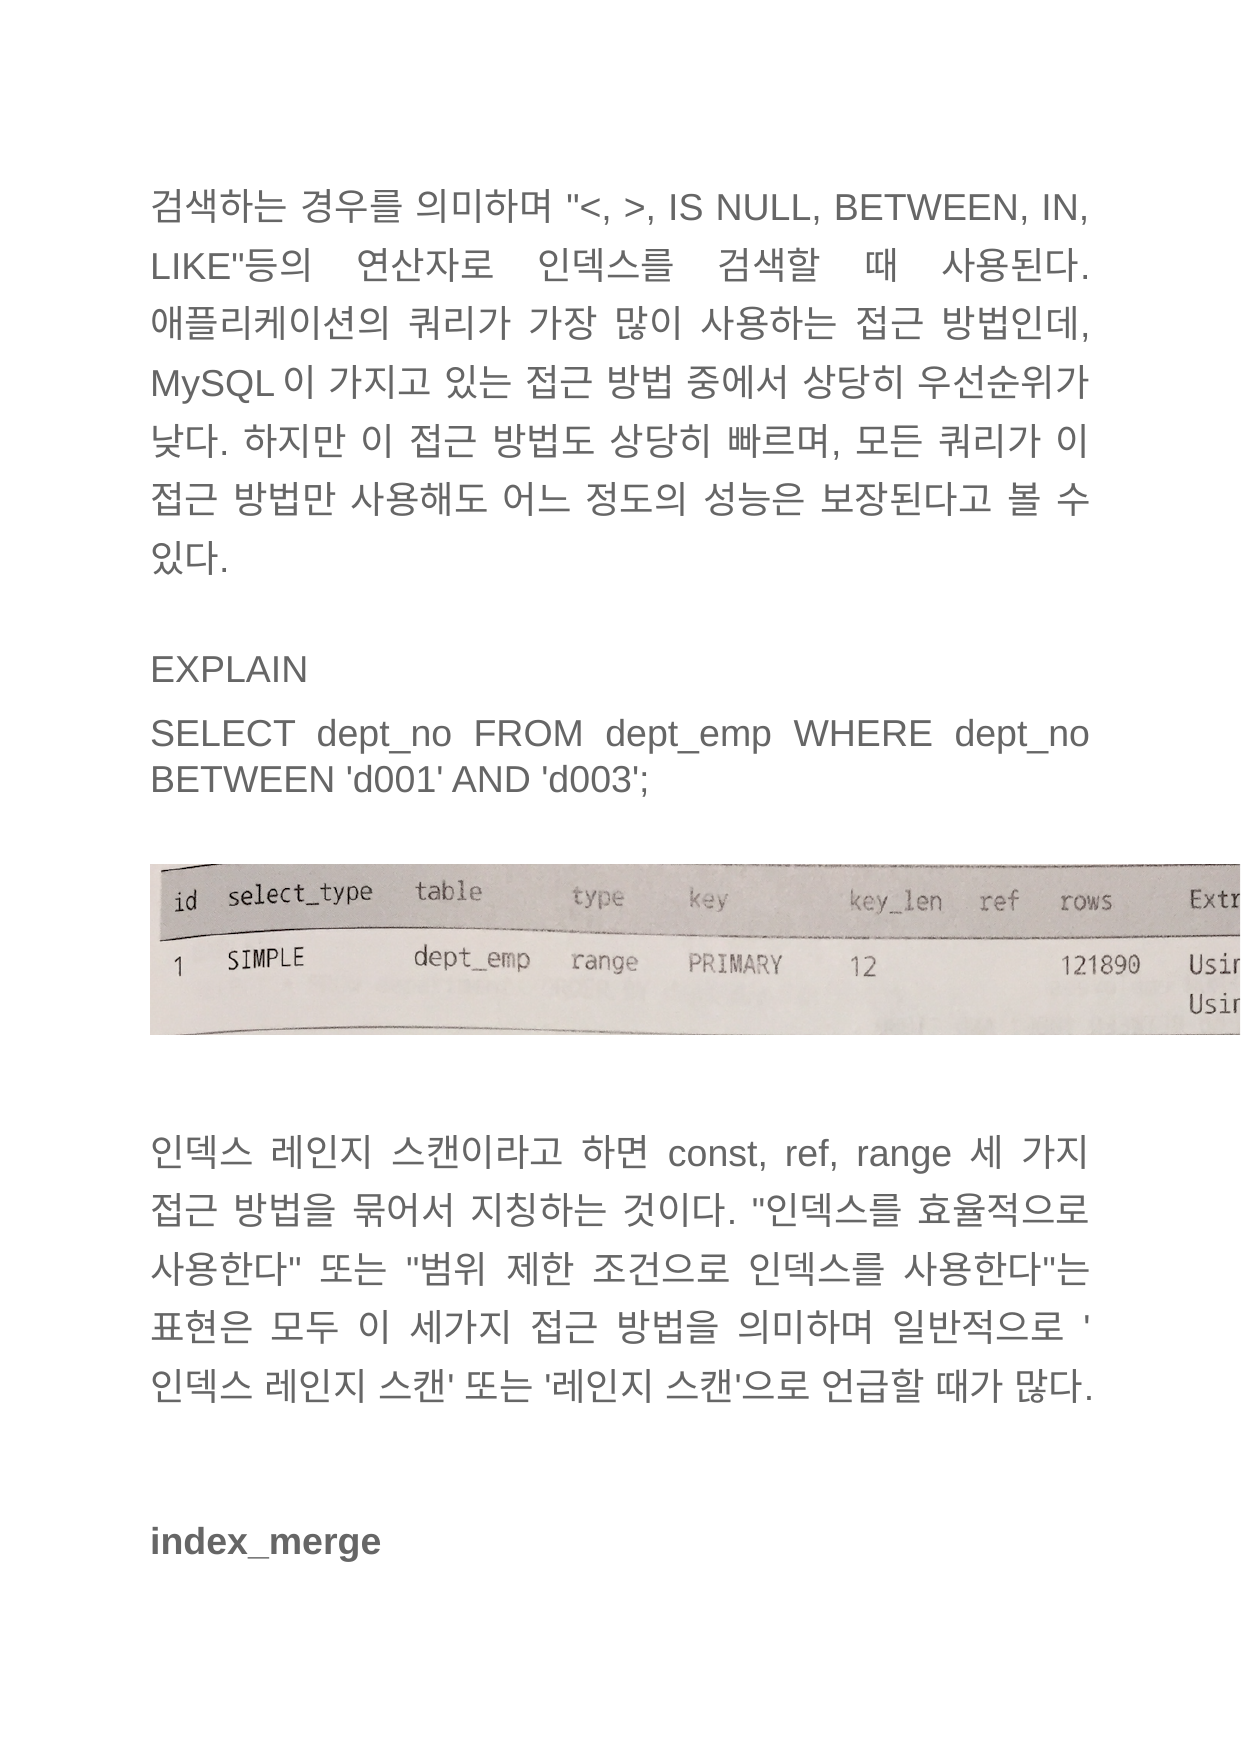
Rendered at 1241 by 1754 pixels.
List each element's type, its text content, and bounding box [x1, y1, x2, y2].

text EXPLAIN [150, 647, 1090, 691]
picture [150, 864, 1241, 1035]
text SELECT dept_no FROM dept_emp WHERE dept_no BETWEEN 'd001' AND 'd003'; [150, 711, 1090, 800]
text index_merge [150, 1519, 1090, 1563]
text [150, 177, 1090, 583]
text 인덱스 레인지 스캔이라고 하면 const, ref, range 세 가지 접근 방법을 묶어서 지칭하는 것이다. "인덱스를 효율적으로 사용한다" 또는 "범위 제한 조건으로 인덱스를 사용한다"는 표현은 모두 이 세가지 접근 방법을 의미하며 일반적으로 '인덱스 레인지 스캔' 또는 '레인지 스캔'으로 언급할 때가 많다. [150, 1122, 1090, 1411]
